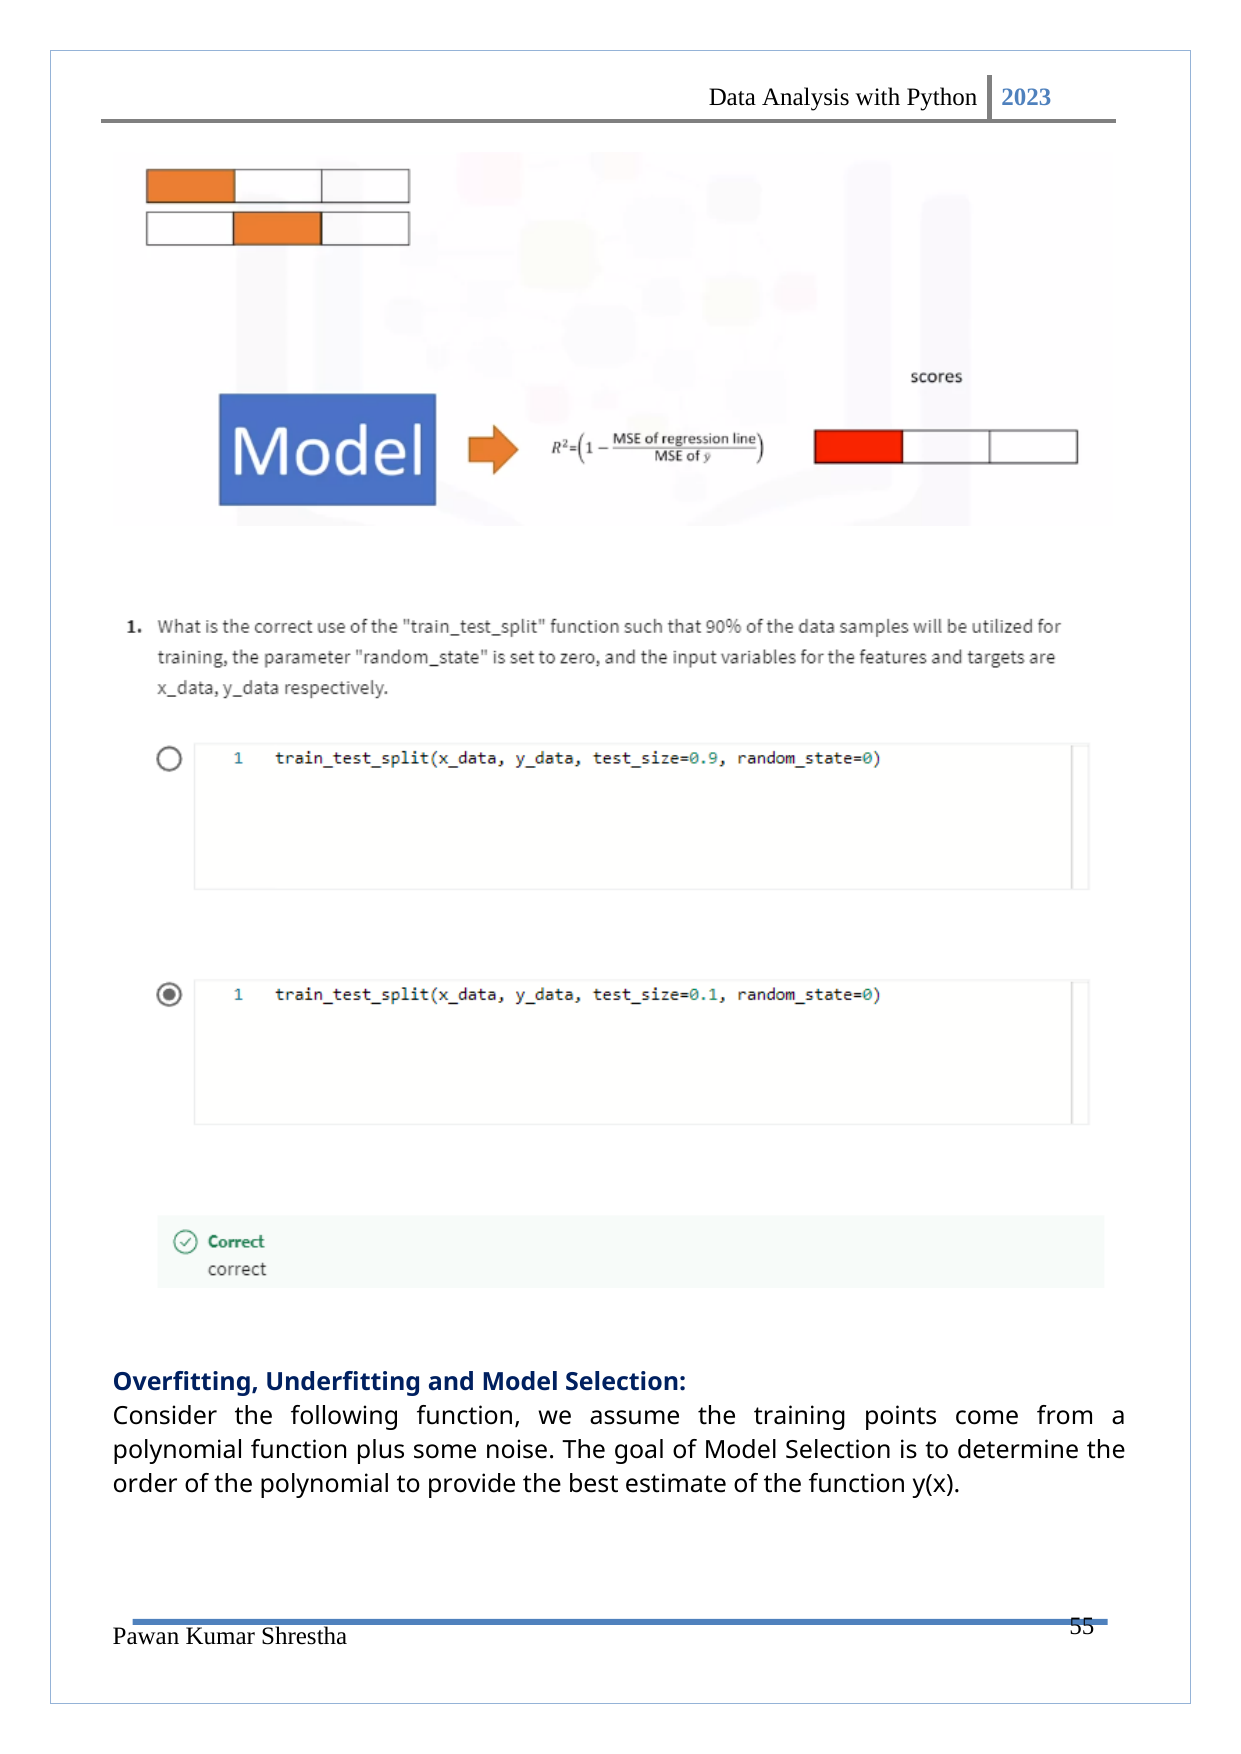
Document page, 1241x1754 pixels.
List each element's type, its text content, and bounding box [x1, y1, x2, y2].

subtitle Overfitting, Underfitting and Model Selection: [112, 1363, 1128, 1398]
picture [112, 601, 1128, 1288]
text Consider the following function, we assume the training points come from a polynomial function plus some noise. The goal of Model Selection is to determine the order of the polynomial to provide the best estimate of the function y(x). [112, 1398, 1128, 1500]
picture [112, 152, 1113, 526]
